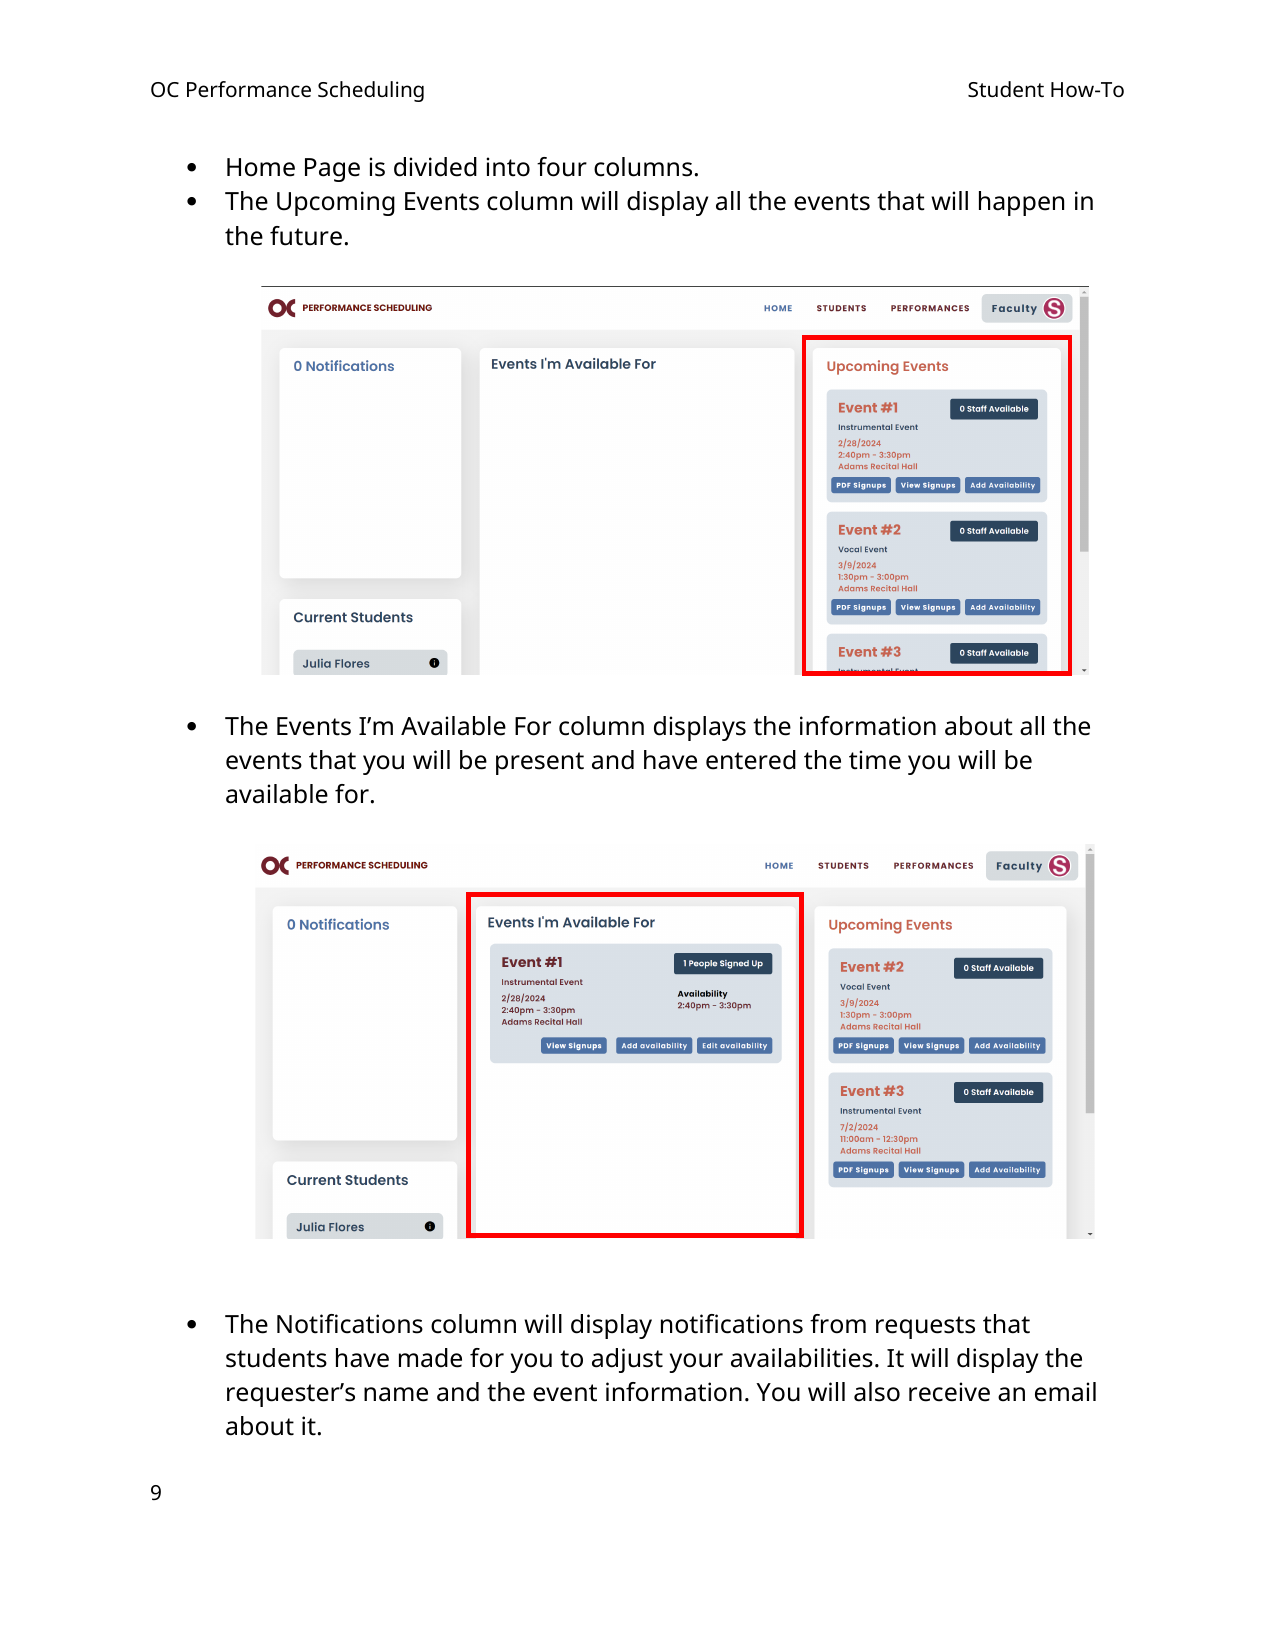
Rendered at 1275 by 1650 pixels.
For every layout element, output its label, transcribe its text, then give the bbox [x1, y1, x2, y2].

picture [261, 286, 1089, 675]
list The Upcoming Events column will display all the events that will happen in the future. [187, 184, 1125, 252]
list Home Page is divided into four columns. [187, 150, 1125, 184]
list The Events I’m Available For column displays the information about all the events that you will be present and have entered the time you will be available for. [187, 708, 1125, 811]
picture [255, 844, 1095, 1239]
list The Notifications column will display notifications from requests that students have made for you to adjust your availabilities. It will display the requester’s name and the event information. You will also receive an email about it. [187, 1307, 1125, 1443]
picture [806, 340, 1068, 671]
